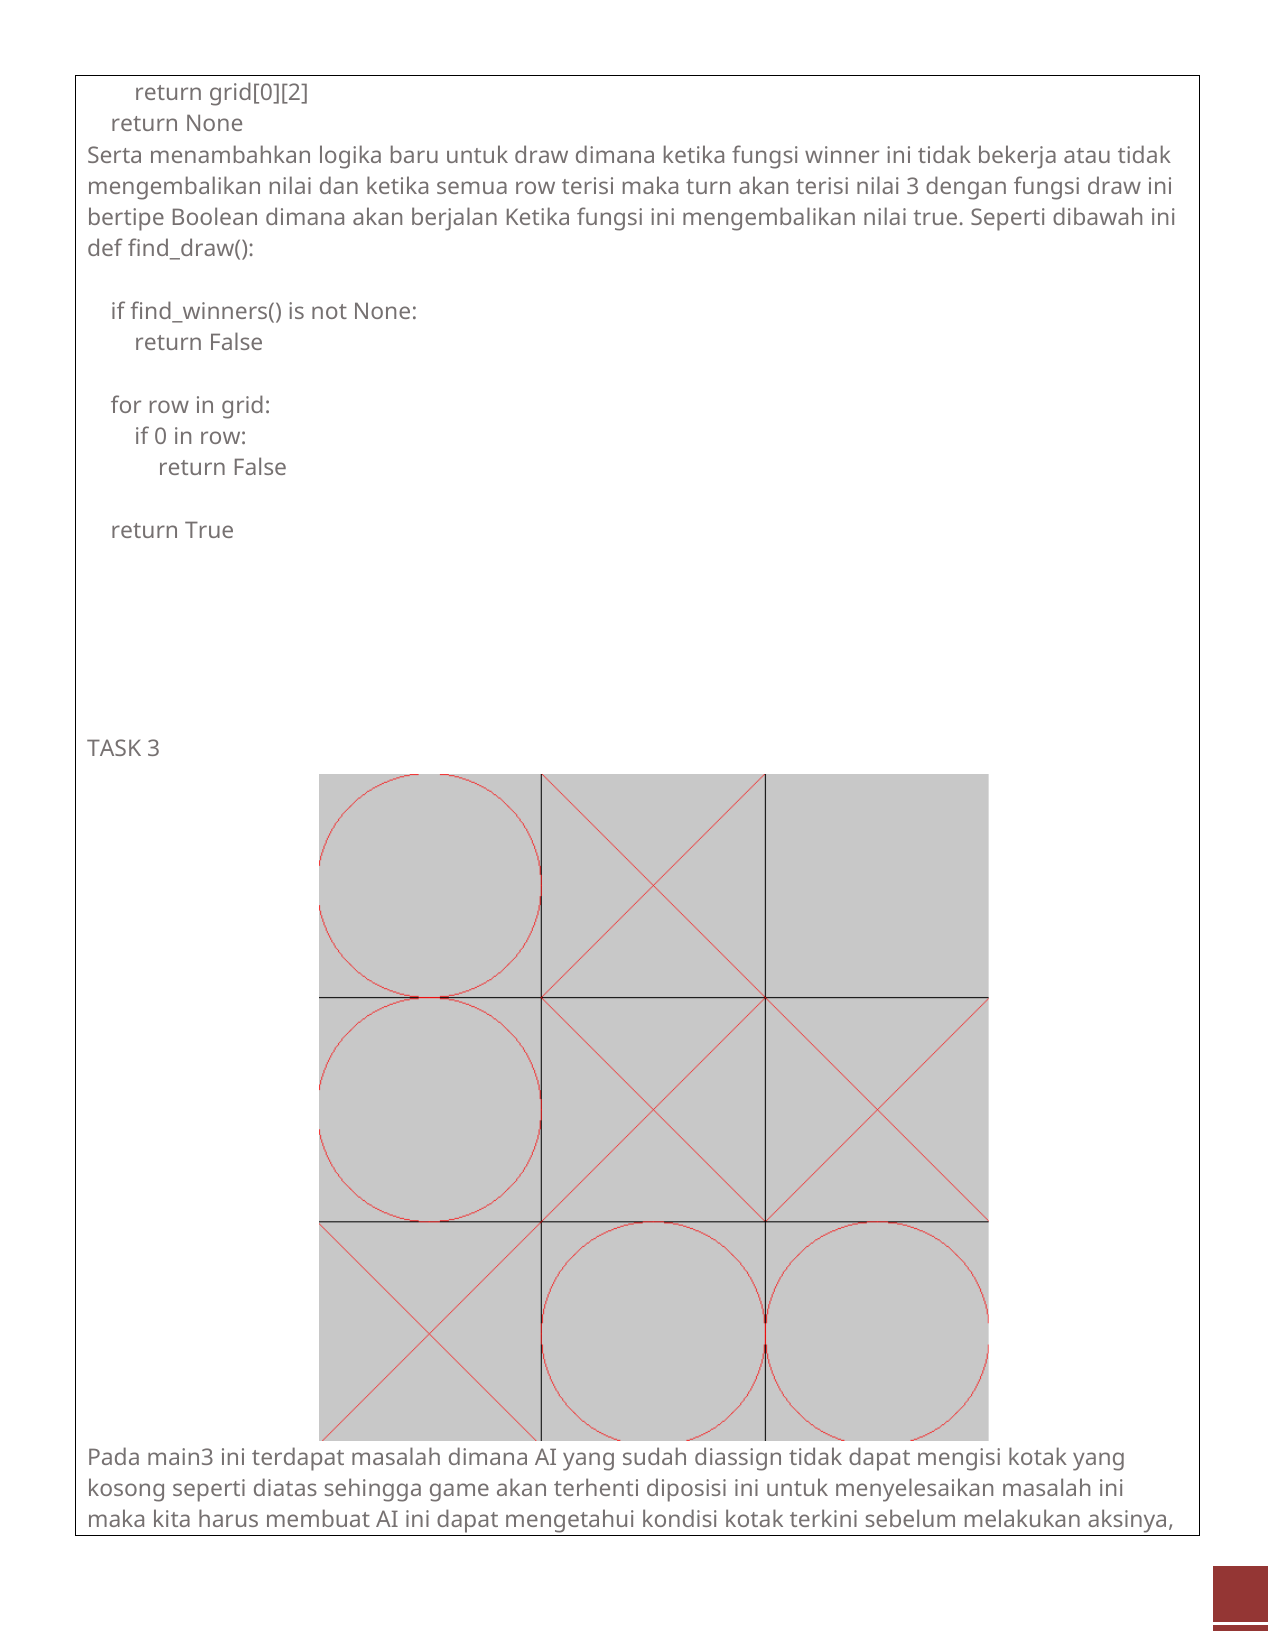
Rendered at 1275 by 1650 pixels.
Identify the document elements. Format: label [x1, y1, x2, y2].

table_cell [76, 76, 1199, 1534]
picture [319, 774, 989, 1441]
